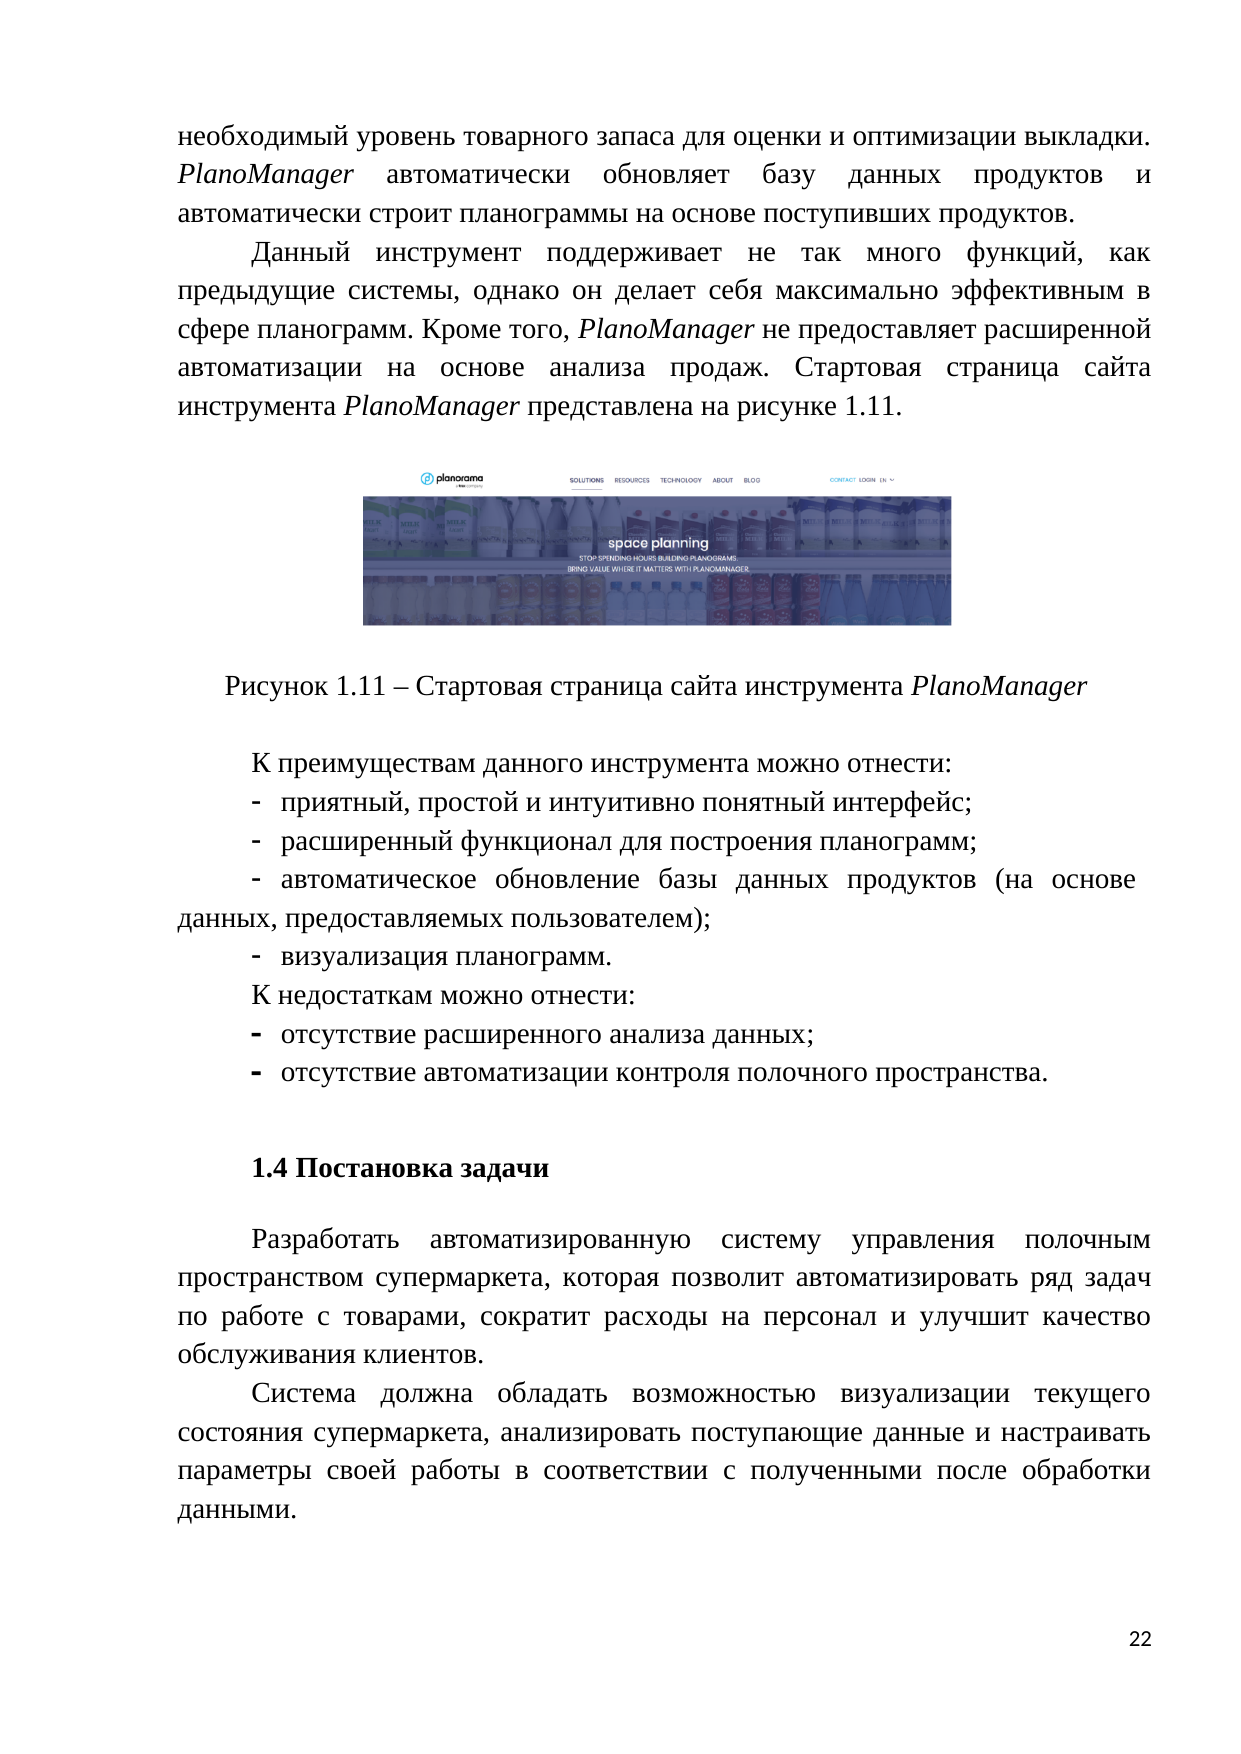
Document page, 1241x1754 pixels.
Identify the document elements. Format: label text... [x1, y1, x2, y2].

list отсутствие автоматизации контроля полочного пространства. [251, 1054, 1137, 1088]
text Данный инструмент поддерживает не так много функций, как предыдущие системы, однако он делает себя максимально эффективным в сфере планограмм. Кроме того, PlanoManager не предоставляет расширенной автоматизации на основе анализа продаж. Стартовая страница сайта инструмента PlanoManager представлена на рисунке 1.11. [177, 234, 1152, 421]
text Рисунок 1.11 – Стартовая страница сайта инструмента PlanoManager [177, 668, 1137, 702]
list расширенный функционал для построения планограмм; [251, 823, 1137, 856]
list автоматическое обновление базы данных продуктов (на основе данных, предоставляемых пользователем); [177, 861, 1137, 933]
subtitle Постановка задачи [251, 1150, 1152, 1184]
picture [363, 465, 952, 626]
list отсутствие расширенного анализа данных; [251, 1016, 1137, 1049]
text Разработать автоматизированную систему управления полочным пространством супермаркета, которая позволит автоматизировать ряд задач по работе с товарами, сократит расходы на персонал и улучшит качество обслуживания клиентов. [177, 1221, 1152, 1370]
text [177, 118, 1152, 229]
text К недостаткам можно отнести: [251, 977, 1137, 1011]
text Система должна обладать возможностью визуализации текущего состояния супермаркета, анализировать поступающие данные и настраивать параметры своей работы в соответствии с полученными после обработки данными. [177, 1375, 1152, 1524]
text К преимуществам данного инструмента можно отнести: [177, 746, 1137, 779]
list приятный, простой и интуитивно понятный интерфейс; [251, 784, 1137, 818]
list визуализация планограмм. [251, 938, 1137, 972]
